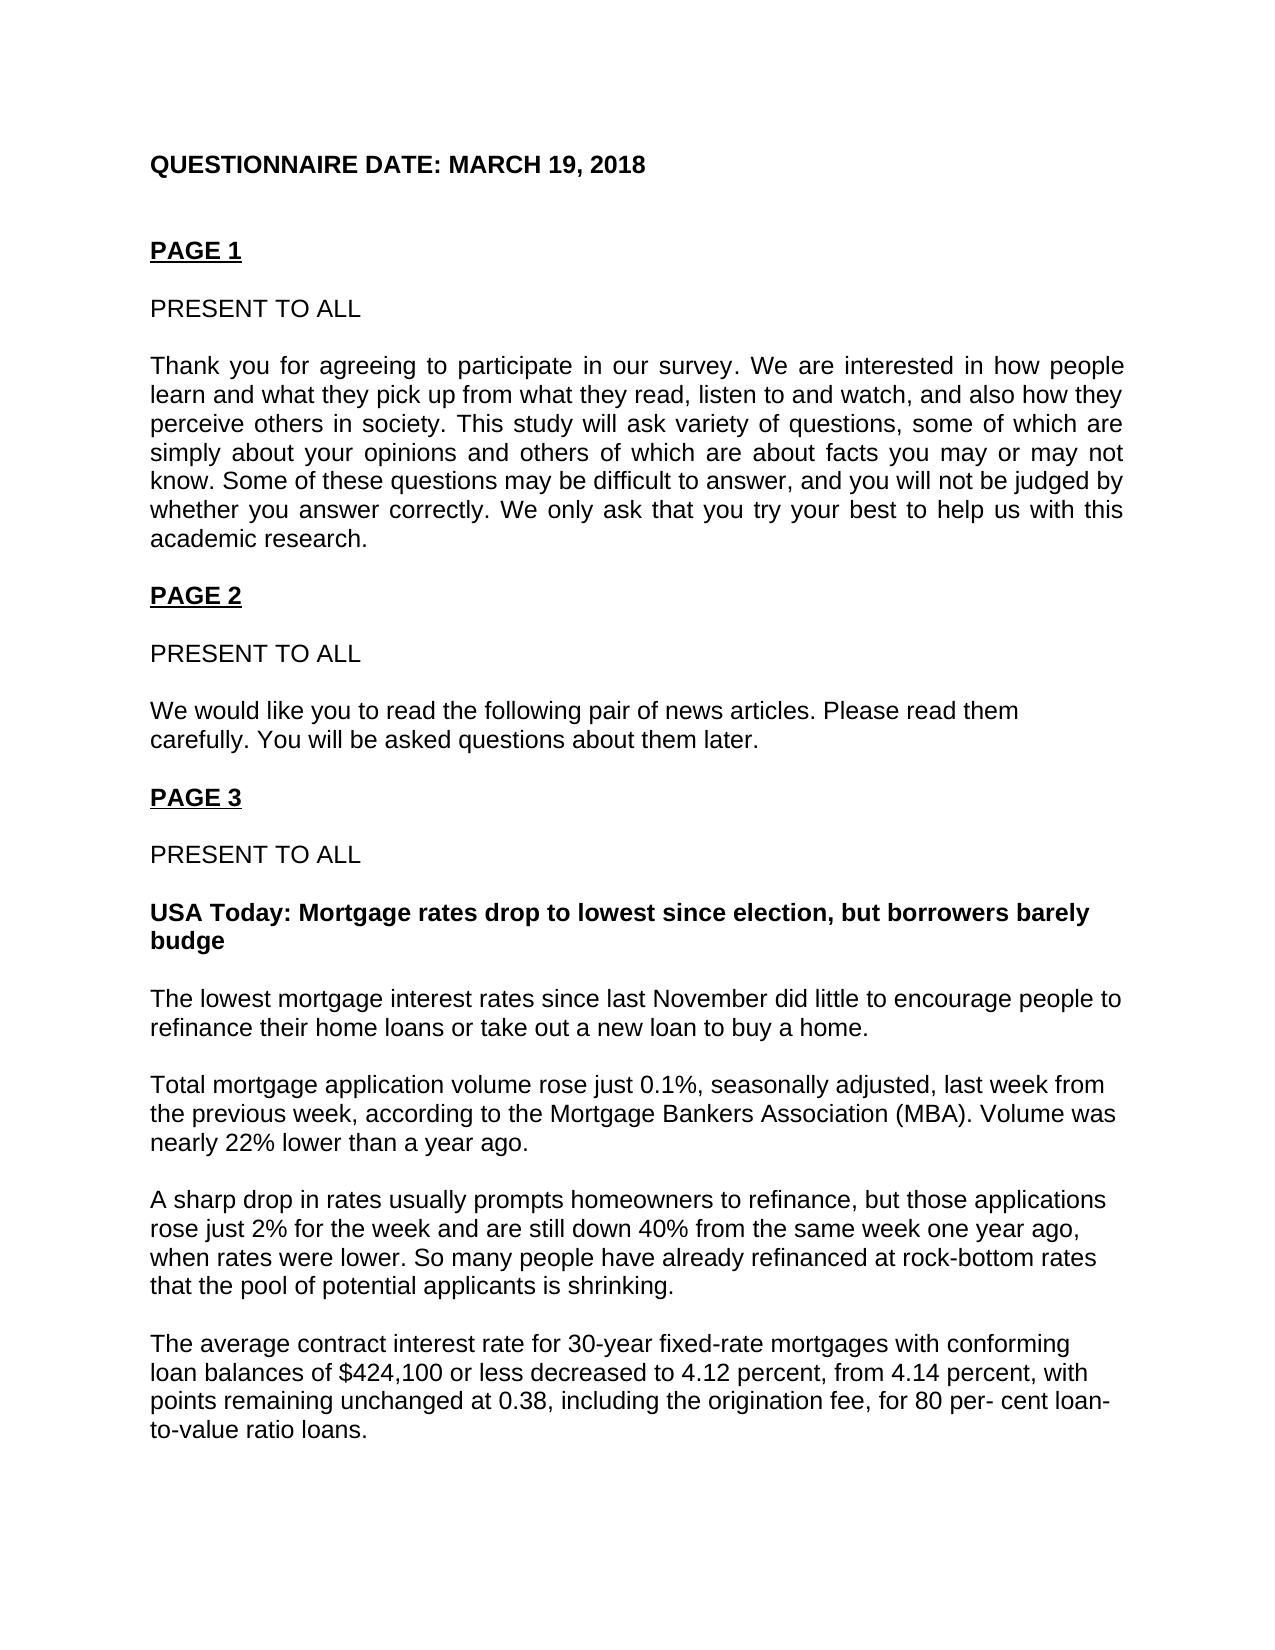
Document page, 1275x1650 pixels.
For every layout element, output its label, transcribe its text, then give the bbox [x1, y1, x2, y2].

text PAGE 1 [150, 236, 1125, 265]
text The average contract interest rate for 30-year fixed-rate mortgages with conforming loan balances of $424,100 or less decreased to 4.12 percent, from 4.14 percent, with points remaining unchanged at 0.38, including the origination fee, for 80 per- cent loan-to-value ratio loans. [150, 1329, 1125, 1444]
text Thank you for agreeing to participate in our survey. We are interested in how people learn and what they pick up from what they read, listen to and watch, and also how they perceive others in society. This study will ask variety of questions, some of which are simply about your opinions and others of which are about facts you may or may not know. Some of these questions may be difficult to answer, and you will not be judged by whether you answer correctly. We only ask that you try your best to help us with this academic research. [150, 351, 1125, 552]
text Total mortgage application volume rose just 0.1%, seasonally adjusted, last week from the previous week, according to the Mortgage Bankers Association (MBA). Volume was nearly 22% lower than a year ago. [150, 1070, 1125, 1156]
text The lowest mortgage interest rates since last November did little to encourage people to refinance their home loans or take out a new loan to buy a home. [150, 984, 1125, 1041]
text PAGE 2 [150, 581, 1125, 610]
text PRESENT TO ALL [150, 294, 1125, 322]
text USA Today: Mortgage rates drop to lowest since election, but borrowers barely budge [150, 897, 1125, 955]
text QUESTIONNAIRE DATE: MARCH 19, 2018 [150, 150, 1125, 179]
text A sharp drop in rates usually prompts homeowners to refinance, but those applications rose just 2% for the week and are still down 40% from the same week one year ago, when rates were lower. So many people have already refinanced at rock-bottom rates that the pool of potential applicants is shrinking. [150, 1185, 1125, 1300]
text PRESENT TO ALL [150, 840, 1125, 869]
text PAGE 3 [150, 782, 1125, 811]
text PRESENT TO ALL [150, 639, 1125, 667]
text We would like you to read the following pair of news articles. Please read them carefully. You will be asked questions about them later. [150, 696, 1125, 754]
